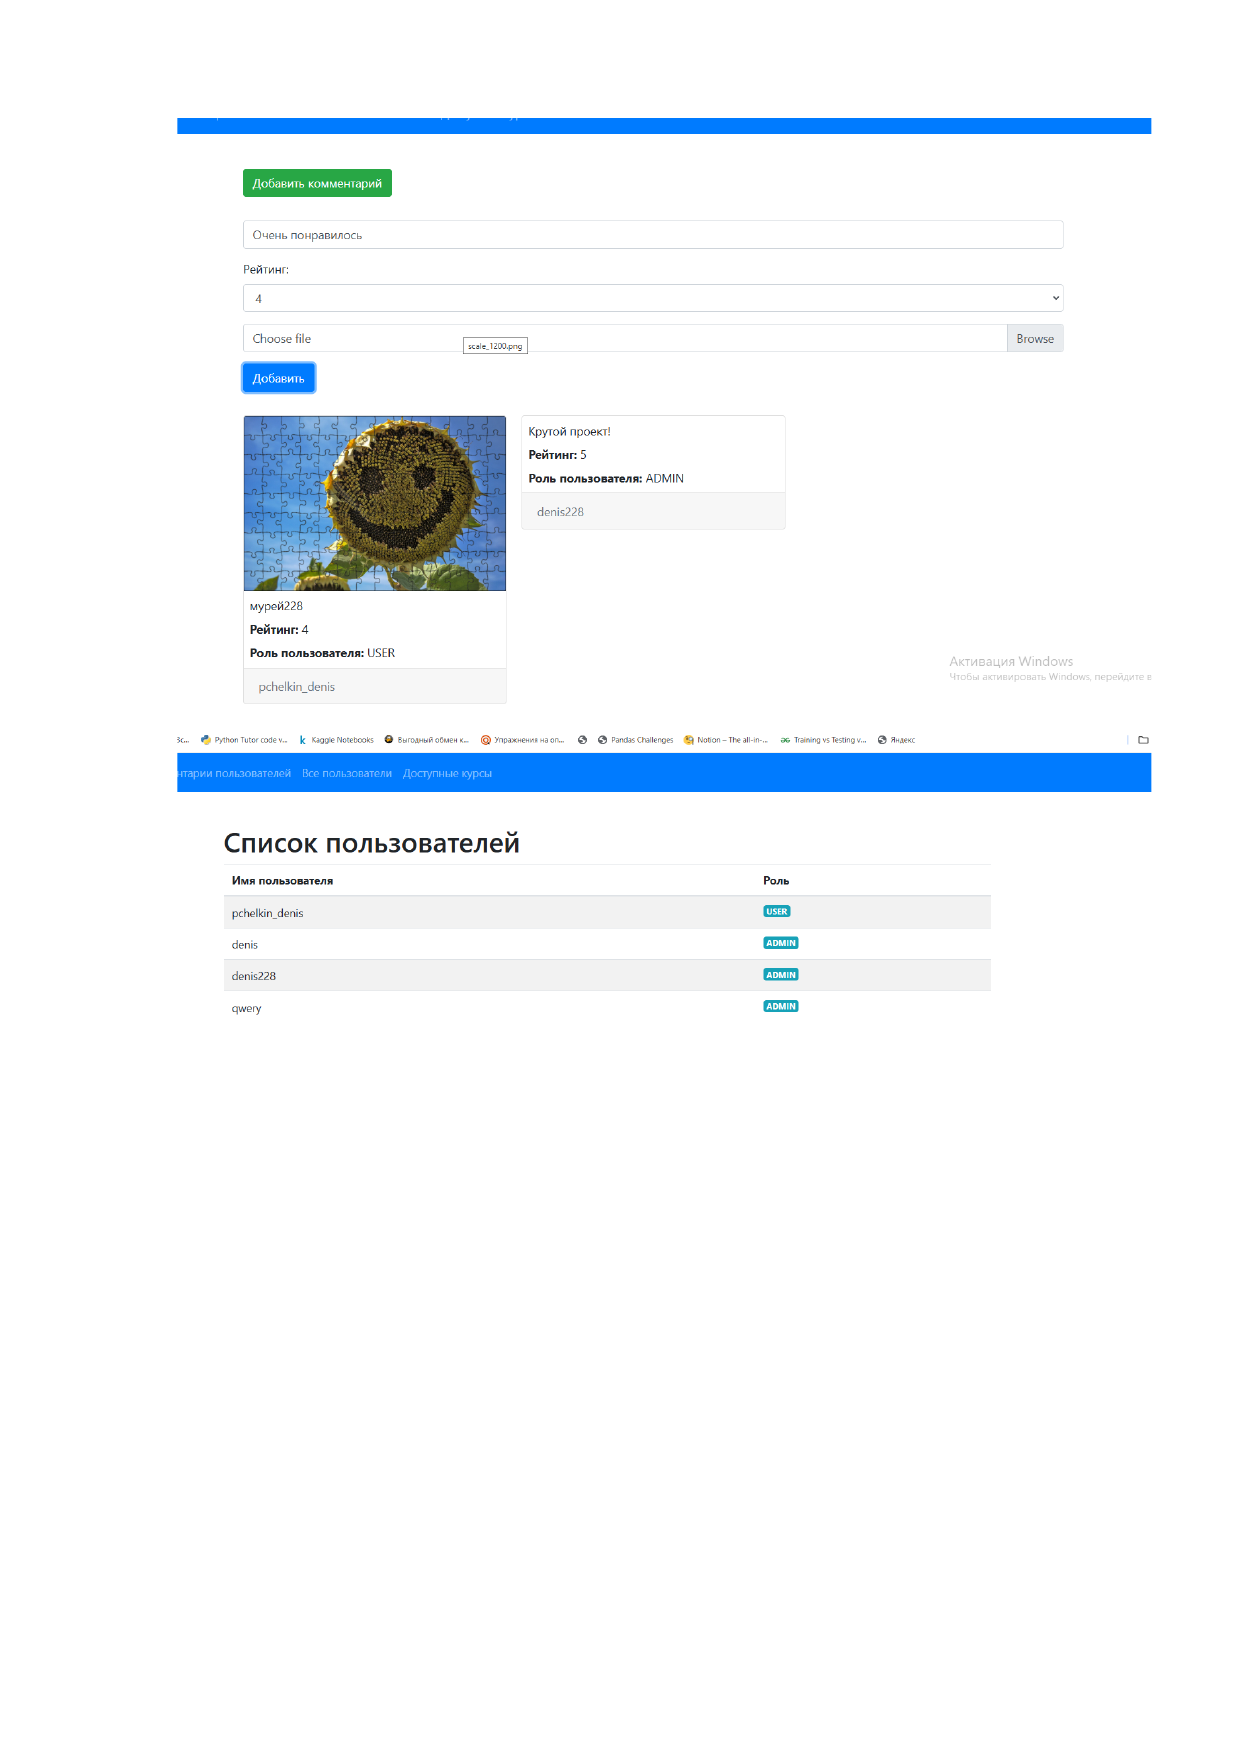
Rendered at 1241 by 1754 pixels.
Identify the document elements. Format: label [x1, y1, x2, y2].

picture [177, 118, 1152, 714]
picture [177, 732, 1152, 1299]
